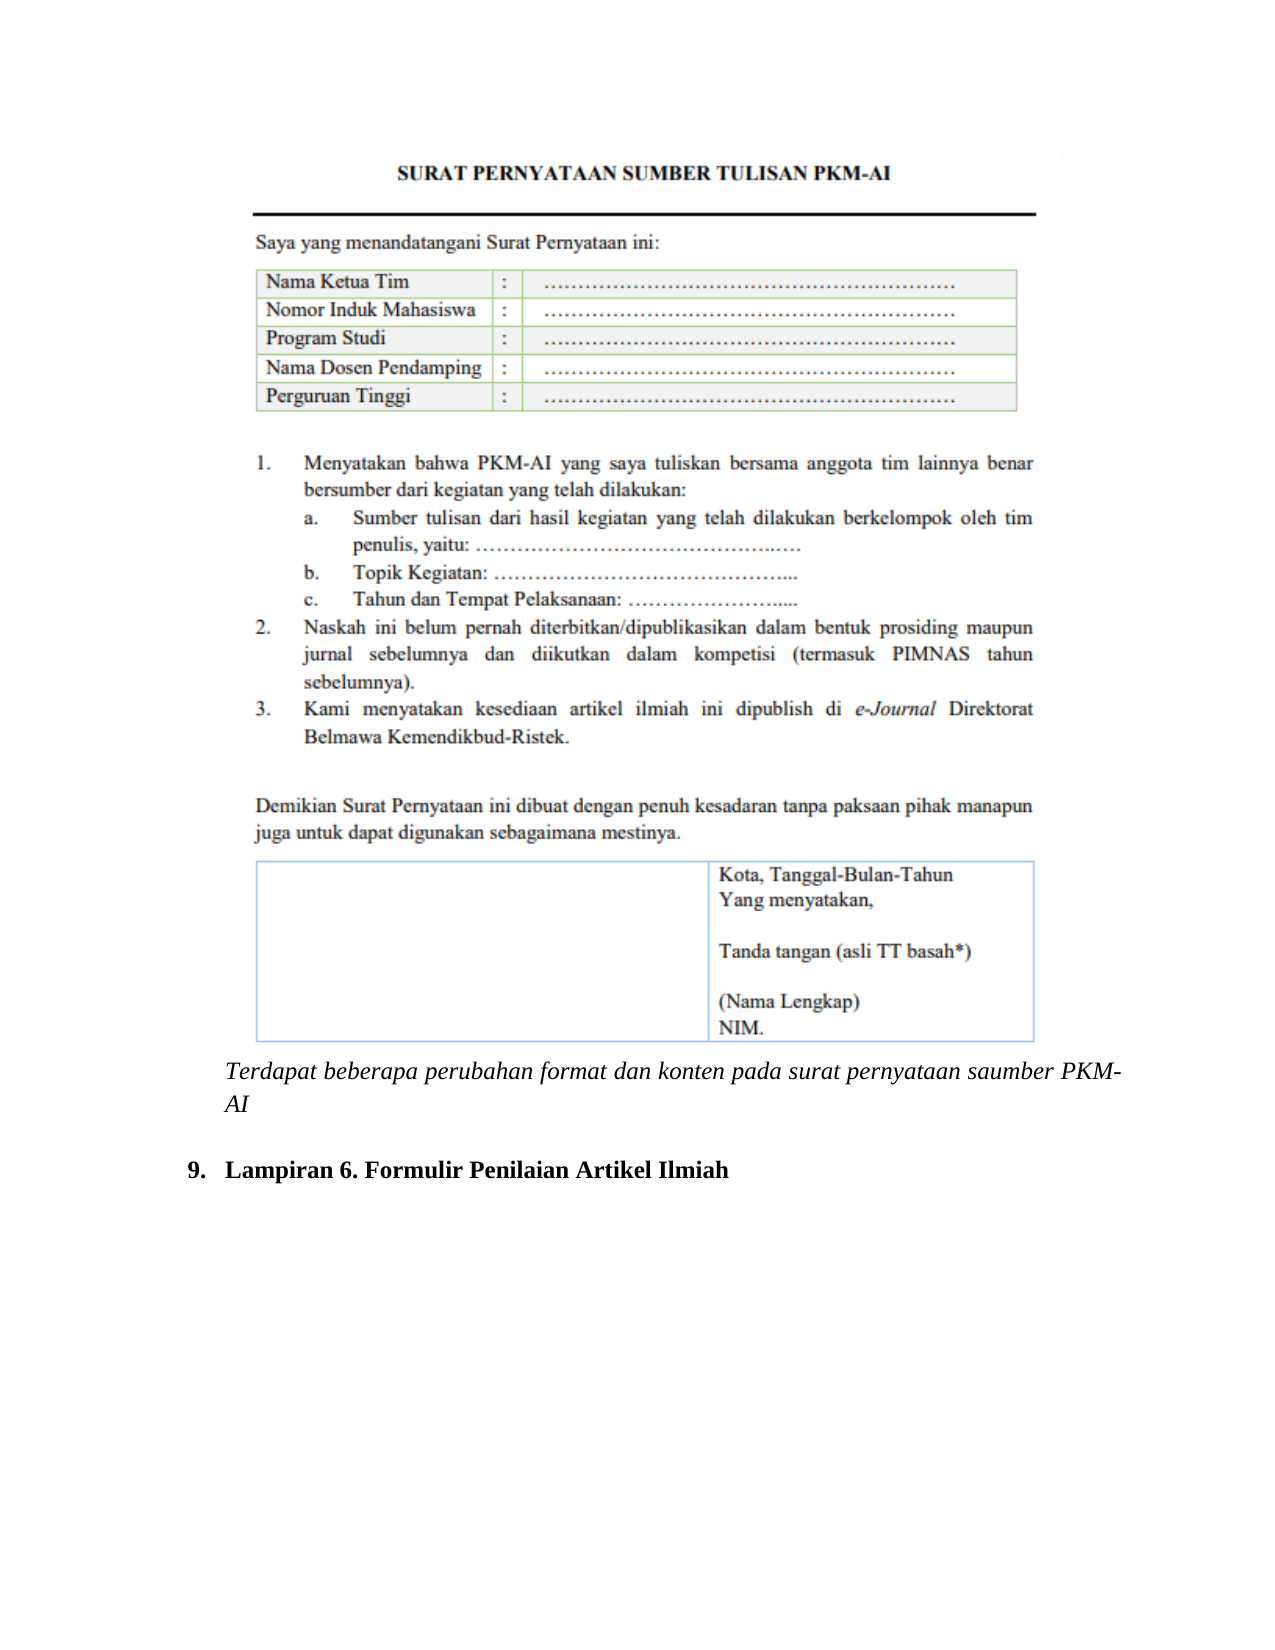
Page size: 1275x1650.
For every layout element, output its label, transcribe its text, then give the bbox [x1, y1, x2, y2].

list Lampiran 6. Formulir Penilaian Artikel Ilmiah [187, 1155, 1125, 1183]
picture [225, 150, 1063, 1052]
text Terdapat beberapa perubahan format dan konten pada surat pernyataan saumber PKM-AI [225, 1056, 1125, 1117]
